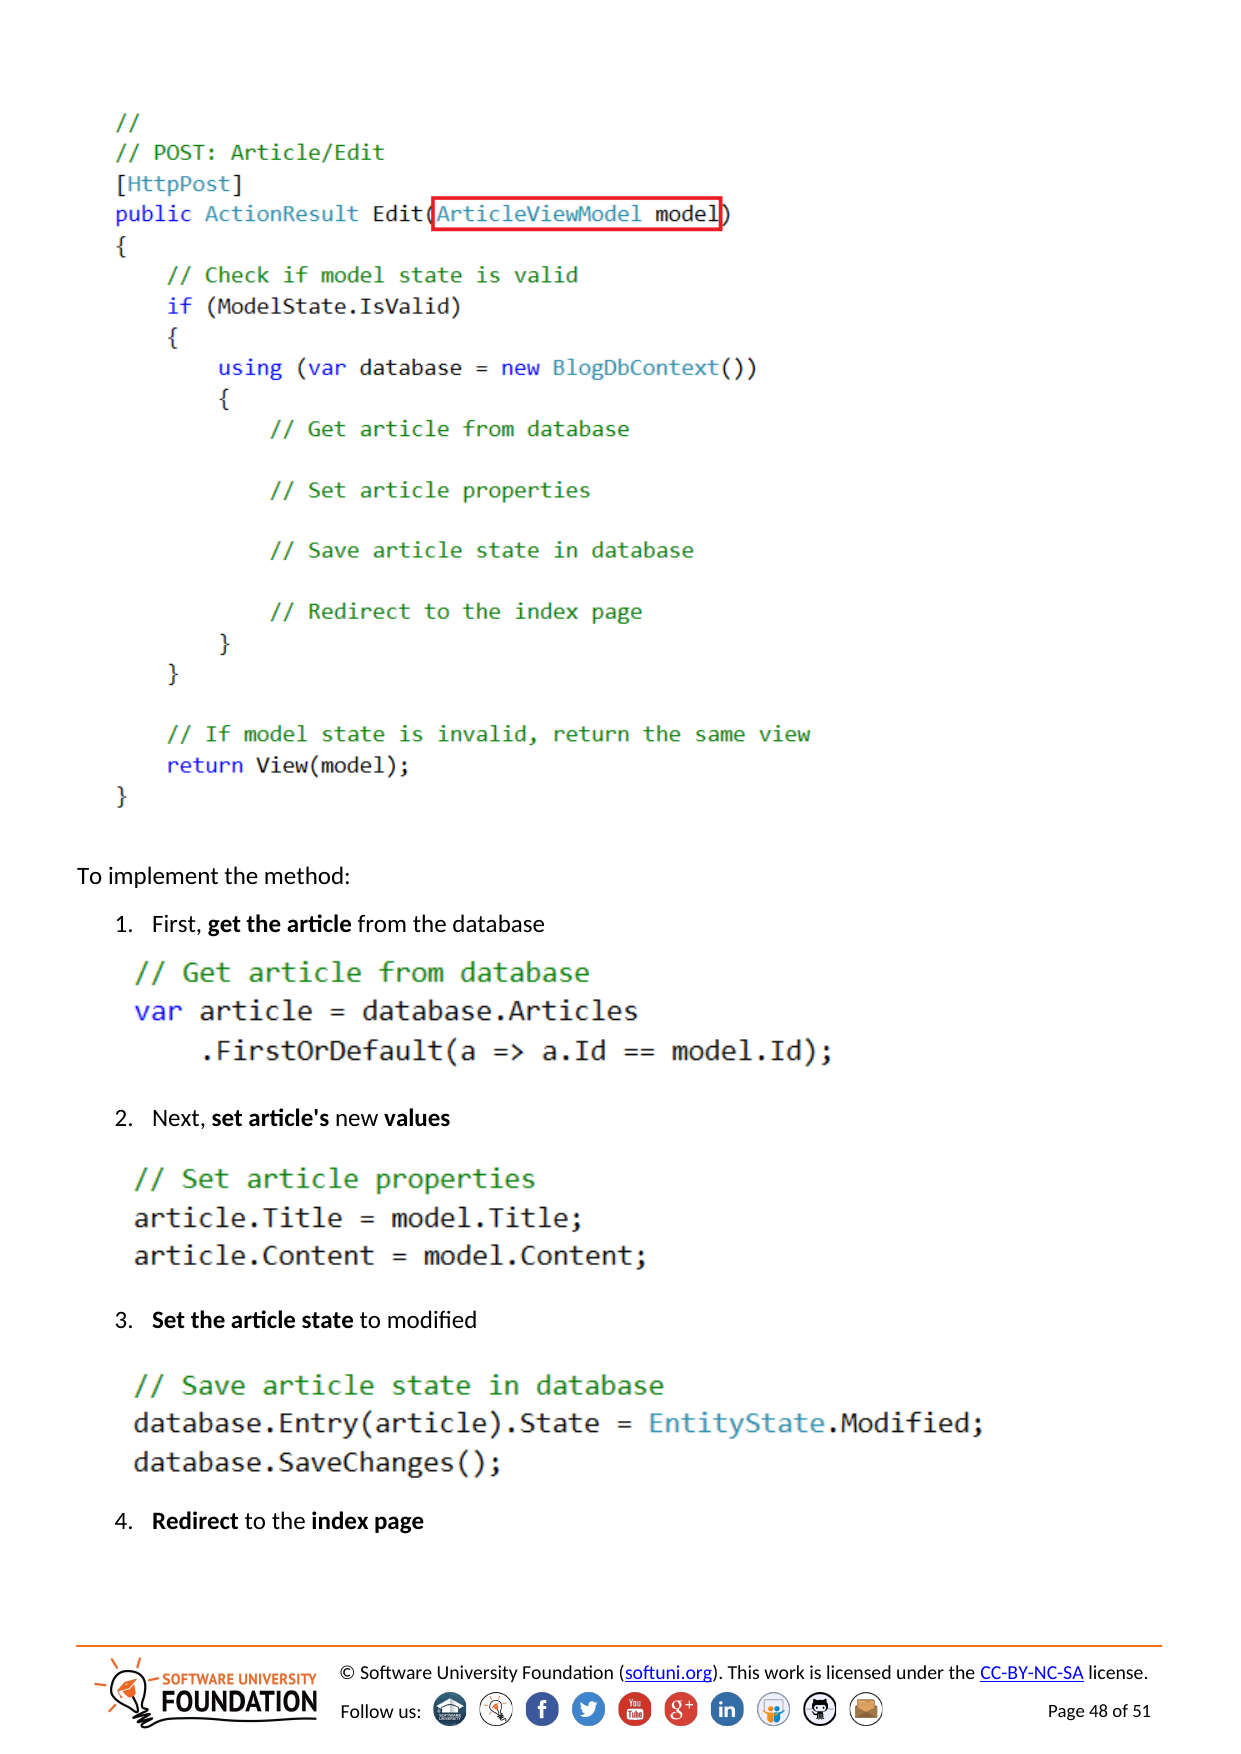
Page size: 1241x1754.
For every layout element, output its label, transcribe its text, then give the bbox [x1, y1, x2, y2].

picture [479, 1692, 513, 1726]
picture [93, 1656, 317, 1729]
list Next, set article's new values [114, 1102, 1163, 1132]
picture [433, 1692, 467, 1726]
picture [525, 1692, 559, 1726]
text To implement the method: [77, 861, 1163, 891]
picture [664, 1692, 698, 1726]
list Redirect to the index page [114, 1505, 1163, 1536]
picture [76, 1351, 1024, 1489]
picture [710, 1692, 744, 1726]
picture [76, 955, 1023, 1086]
list Set the article state to modified [114, 1304, 1163, 1334]
picture [76, 1149, 1024, 1287]
picture [572, 1692, 605, 1726]
picture [757, 1692, 790, 1726]
picture [849, 1692, 883, 1726]
picture [76, 95, 899, 844]
picture [803, 1692, 837, 1726]
list First, get the article from the database [114, 908, 1163, 938]
picture [618, 1692, 652, 1726]
